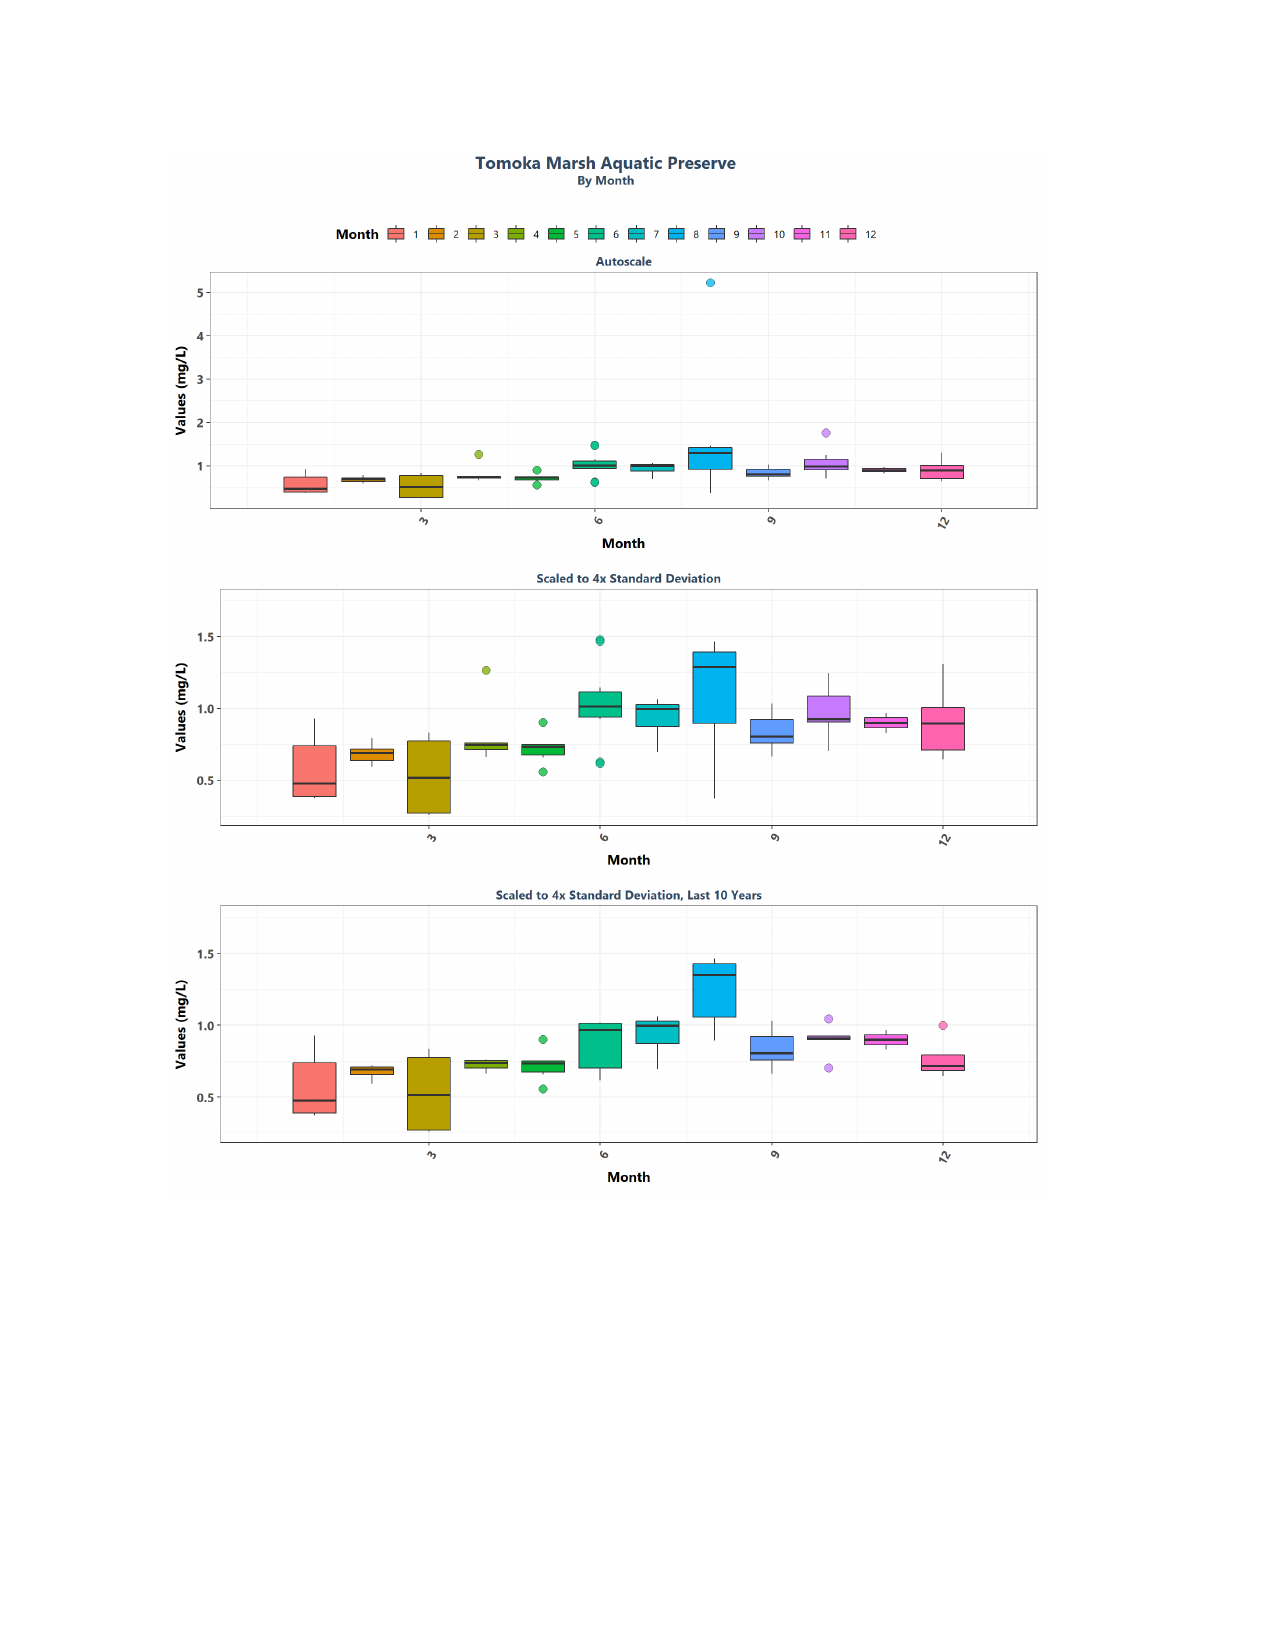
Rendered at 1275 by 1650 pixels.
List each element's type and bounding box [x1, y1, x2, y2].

picture [168, 150, 1044, 1200]
